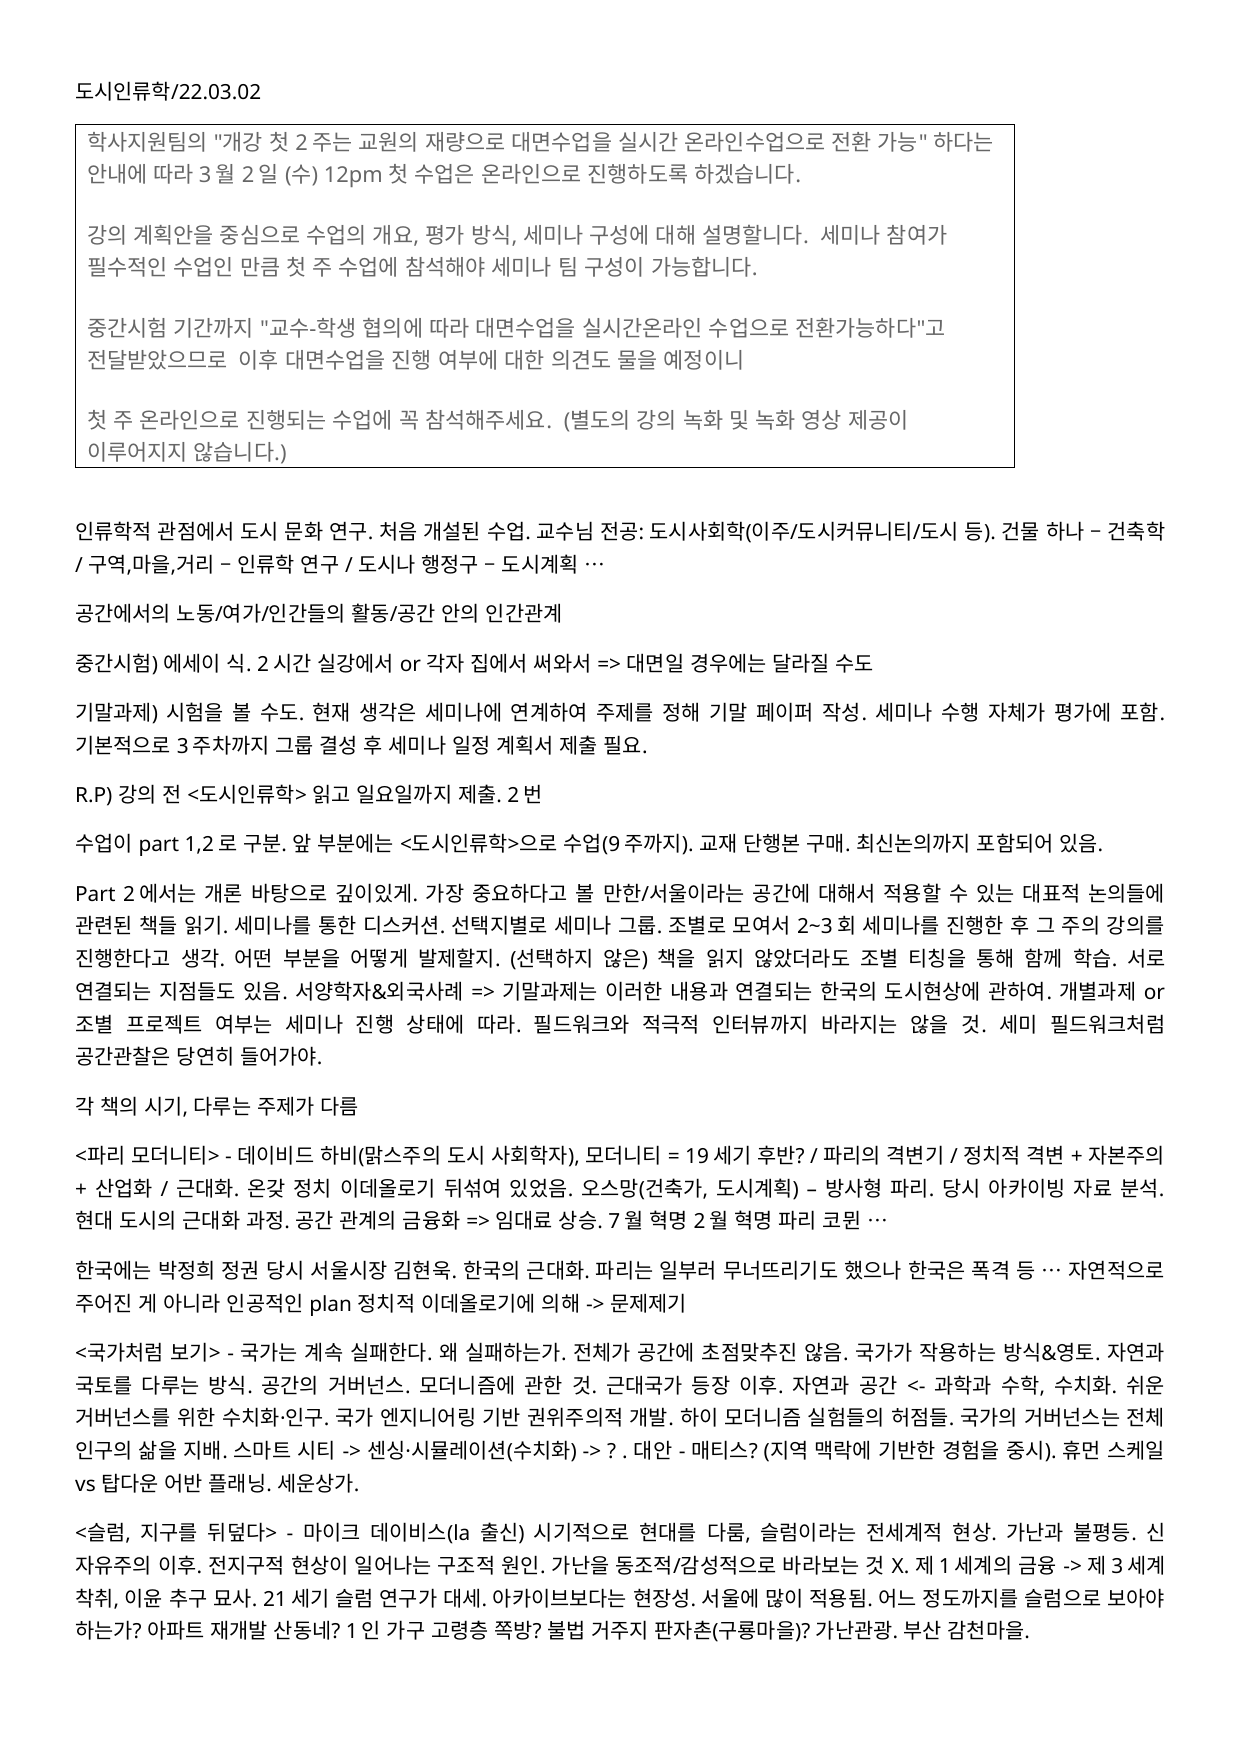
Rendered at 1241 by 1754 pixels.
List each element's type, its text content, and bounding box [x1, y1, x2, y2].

text 수업이 part 1,2로 구분. 앞 부분에는 <도시인류학>으로 수업(9주까지). 교재 단행본 구매. 최신논의까지 포함되어 있음. [75, 828, 1165, 858]
text 중간시험) 에세이 식. 2시간 실강에서 or 각자 집에서 써와서 => 대면일 경우에는 달라질 수도 [75, 647, 1165, 677]
text <슬럼, 지구를 뒤덮다> - 마이크 데이비스(la 출신) 시기적으로 현대를 다룸, 슬럼이라는 전세계적 현상. 가난과 불평등. 신 자유주의 이후. 전지구적 현상이 일어나는 구조적 원인. 가난을 동조적/감성적으로 바라보는 것 X. 제1세계의 금융 -> 제3세계 착취, 이윤 추구 묘사. 21세기 슬럼 연구가 대세. 아카이브보다는 현장성. 서울에 많이 적용됨. 어느 정도까지를 슬럼으로 보아야 하는가? 아파트 재개발 산동네? 1인 가구 고령층 쪽방? 불법 거주지 판자촌(구룡마을)? 가난관광. 부산 감천마을. [75, 1516, 1165, 1645]
text <국가처럼 보기> - 국가는 계속 실패한다. 왜 실패하는가. 전체가 공간에 초점맞추진 않음. 국가가 작용하는 방식&영토. 자연과 국토를 다루는 방식. 공간의 거버넌스. 모더니즘에 관한 것. 근대국가 등장 이후. 자연과 공간 <- 과학과 수학, 수치화. 쉬운 거버넌스를 위한 수치화·인구. 국가 엔지니어링 기반 권위주의적 개발. 하이 모더니즘 실험들의 허점들. 국가의 거버넌스는 전체 인구의 삶을 지배. 스마트 시티 -> 센싱·시뮬레이션(수치화) -> ? . 대안 - 매티스? (지역 맥락에 기반한 경험을 중시). 휴먼 스케일 vs 탑다운 어반 플래닝. 세운상가. [75, 1336, 1165, 1497]
text <파리 모더니티> - 데이비드 하비(맑스주의 도시 사회학자), 모더니티 = 19세기 후반? / 파리의 격변기 / 정치적 격변 + 자본주의 + 산업화 / 근대화. 온갖 정치 이데올로기 뒤섞여 있었음. 오스망(건축가, 도시계획) – 방사형 파리. 당시 아카이빙 자료 분석. 현대 도시의 근대화 과정. 공간 관계의 금융화 => 임대료 상승. 7월 혁명 2월 혁명 파리 코뮌 … [75, 1139, 1165, 1235]
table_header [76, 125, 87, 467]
text 인류학적 관점에서 도시 문화 연구. 처음 개설된 수업. 교수님 전공: 도시사회학(이주/도시커뮤니티/도시 등). 건물 하나 – 건축학 / 구역,마을,거리 – 인류학 연구 / 도시나 행정구 – 도시계획 … [75, 515, 1165, 578]
text R.P) 강의 전 <도시인류학> 읽고 일요일까지 제출. 2번 [75, 778, 1165, 808]
text Part 2에서는 개론 바탕으로 깊이있게. 가장 중요하다고 볼 만한/서울이라는 공간에 대해서 적용할 수 있는 대표적 논의들에 관련된 책들 읽기. 세미나를 통한 디스커션. 선택지별로 세미나 그룹. 조별로 모여서 2~3회 세미나를 진행한 후 그 주의 강의를 진행한다고 생각. 어떤 부분을 어떻게 발제할지. (선택하지 않은) 책을 읽지 않았더라도 조별 티칭을 통해 함께 학습. 서로 연결되는 지점들도 있음. 서양학자&외국사례 => 기말과제는 이러한 내용과 연결되는 한국의 도시현상에 관하여. 개별과제 or 조별 프로젝트 여부는 세미나 진행 상태에 따라. 필드워크와 적극적 인터뷰까지 바라지는 않을 것. 세미 필드워크처럼 공간관찰은 당연히 들어가야. [75, 877, 1165, 1071]
text 각 책의 시기, 다루는 주제가 다름 [75, 1090, 1165, 1120]
text 한국에는 박정희 정권 당시 서울시장 김현욱. 한국의 근대화. 파리는 일부러 무너뜨리기도 했으나 한국은 폭격 등 … 자연적으로 주어진 게 아니라 인공적인 plan 정치적 이데올로기에 의해 -> 문제제기 [75, 1254, 1165, 1317]
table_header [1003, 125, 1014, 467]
text 기말과제) 시험을 볼 수도. 현재 생각은 세미나에 연계하여 주제를 정해 기말 페이퍼 작성. 세미나 수행 자체가 평가에 포함. 기본적으로 3주차까지 그룹 결성 후 세미나 일정 계획서 제출 필요. [75, 696, 1165, 759]
text 도시인류학/22.03.02 [75, 75, 1165, 105]
text 공간에서의 노동/여가/인간들의 활동/공간 안의 인간관계 [75, 597, 1165, 628]
